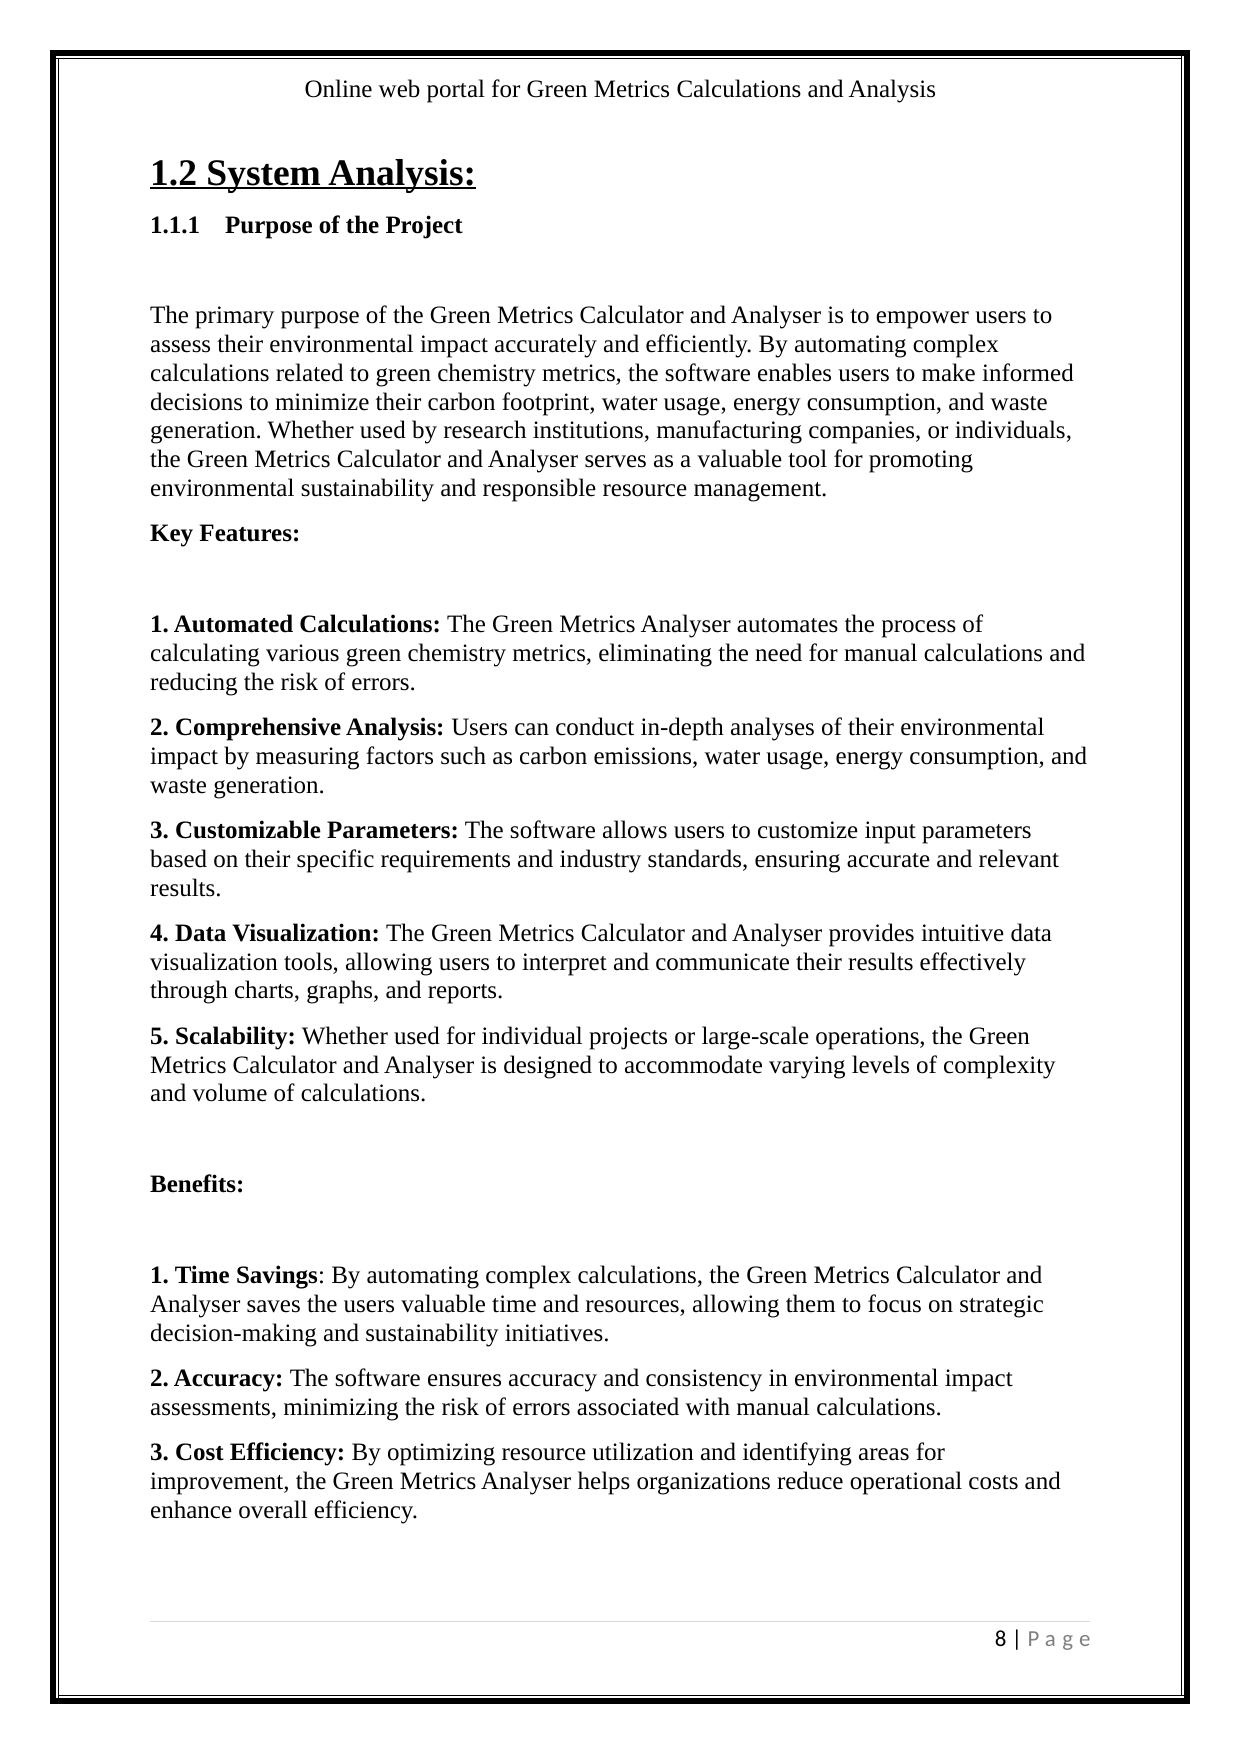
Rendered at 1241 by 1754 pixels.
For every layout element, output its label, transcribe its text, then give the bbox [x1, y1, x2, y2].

text 1.2 System Analysis: [150, 150, 1090, 193]
text The primary purpose of the Green Metrics Calculator and Analyser is to empower users to assess their environmental impact accurately and efficiently. By automating complex calculations related to green chemistry metrics, the software enables users to make informed decisions to minimize their carbon footprint, water usage, energy consumption, and waste generation. Whether used by research institutions, manufacturing companies, or individuals, the Green Metrics Calculator and Analyser serves as a valuable tool for promoting environmental sustainability and responsible resource management. [150, 301, 1090, 502]
text 1. Automated Calculations: The Green Metrics Analyser automates the process of calculating various green chemistry metrics, eliminating the need for manual calculations and reducing the risk of errors. [150, 609, 1090, 696]
text 4. Data Visualization: The Green Metrics Calculator and Analyser provides intuitive data visualization tools, allowing users to interpret and communicate their results effectively through charts, graphs, and reports. [150, 918, 1090, 1004]
text Benefits: [150, 1169, 1090, 1198]
text 2. Accuracy: The software ensures accuracy and consistency in environmental impact assessments, minimizing the risk of errors associated with manual calculations. [150, 1363, 1090, 1421]
text 3. Cost Efficiency: By optimizing resource utilization and identifying areas for improvement, the Green Metrics Analyser helps organizations reduce operational costs and enhance overall efficiency. [150, 1437, 1090, 1523]
text 3. Customizable Parameters: The software allows users to customize input parameters based on their specific requirements and industry standards, ensuring accurate and relevant results. [150, 815, 1090, 901]
text Key Features: [150, 518, 1090, 547]
text 5. Scalability: Whether used for individual projects or large-scale operations, the Green Metrics Calculator and Analyser is designed to accommodate varying levels of complexity and volume of calculations. [150, 1021, 1090, 1107]
text 2. Comprehensive Analysis: Users can conduct in-depth analyses of their environmental impact by measuring factors such as carbon emissions, water usage, energy consumption, and waste generation. [150, 712, 1090, 798]
text 1. Time Savings: By automating complex calculations, the Green Metrics Calculator and Analyser saves the users valuable time and resources, allowing them to focus on strategic decision-making and sustainability initiatives. [150, 1260, 1090, 1346]
list Purpose of the Project [150, 210, 1090, 238]
